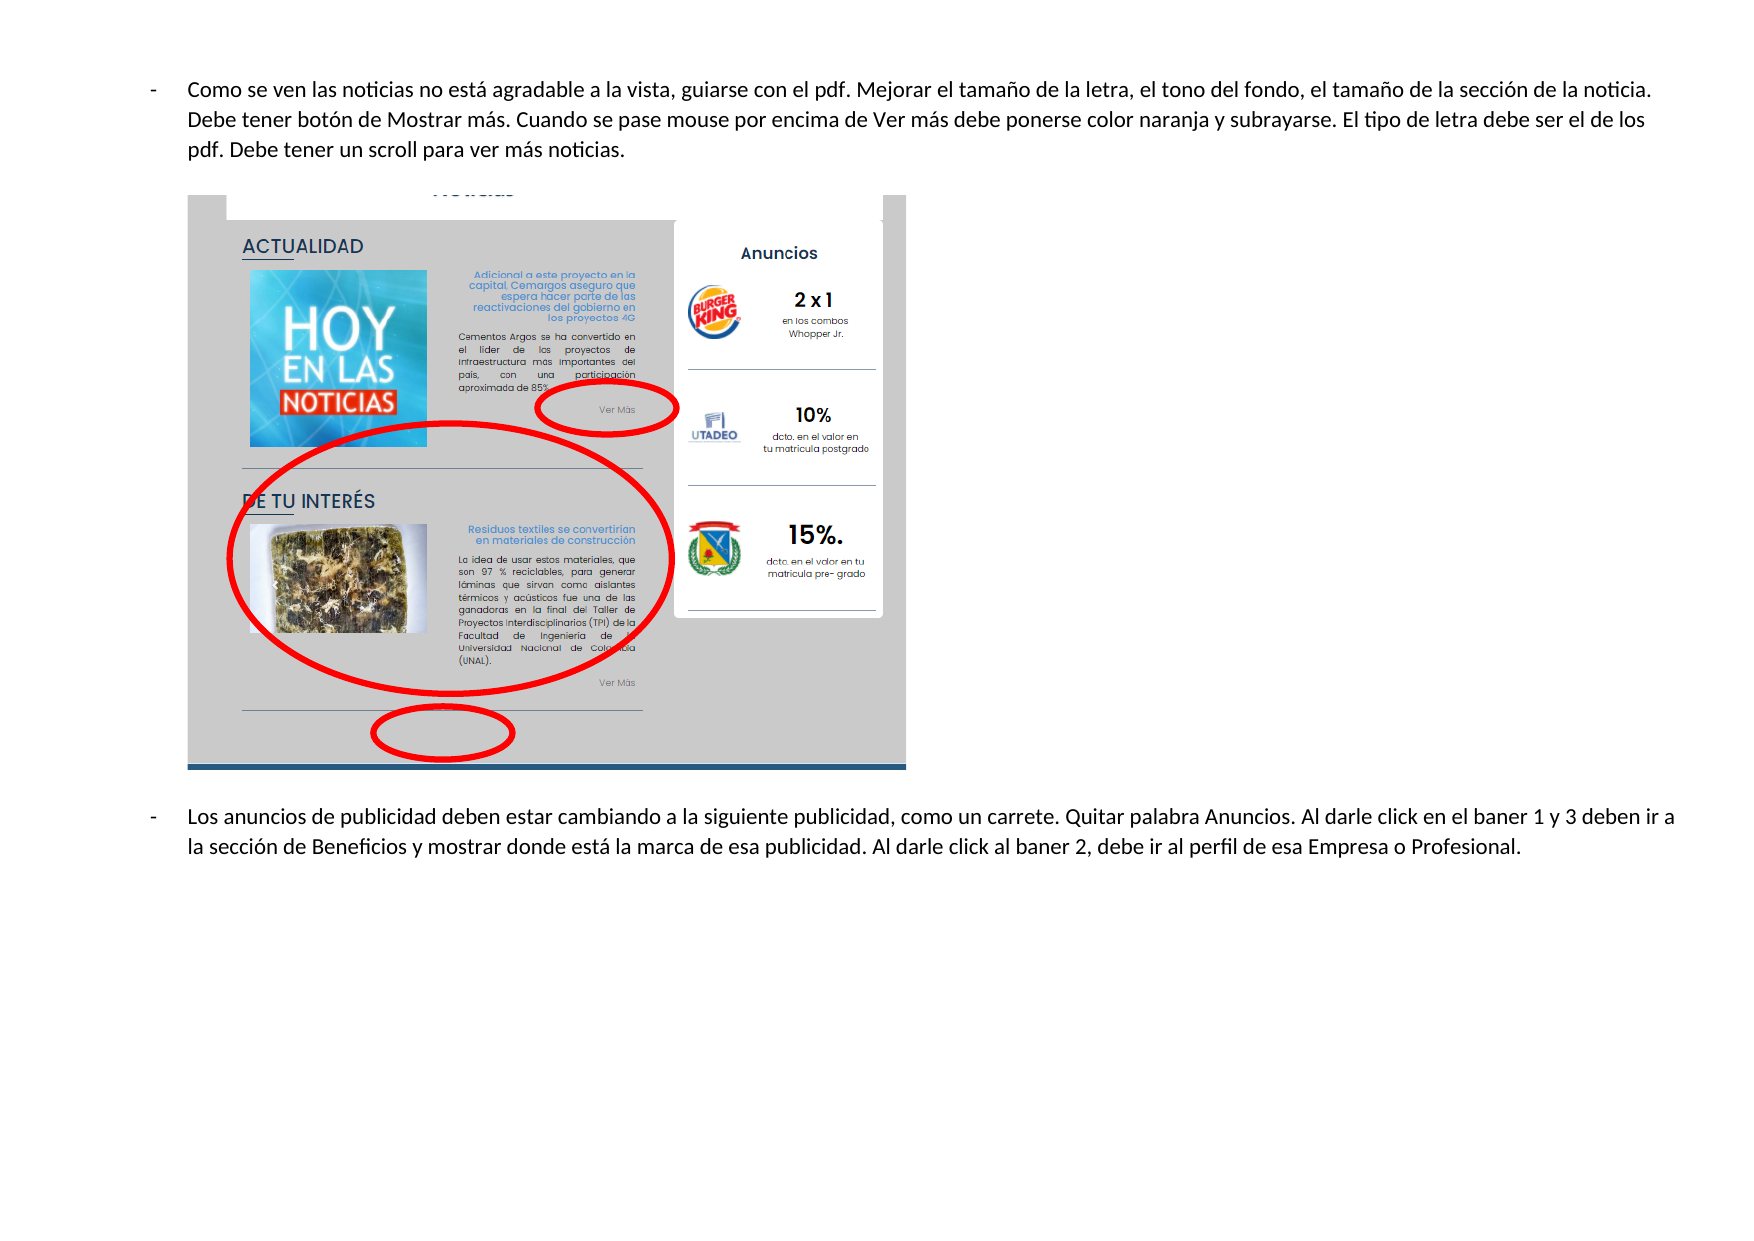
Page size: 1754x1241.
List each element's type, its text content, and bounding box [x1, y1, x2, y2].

list Como se ven las noticias no está agradable a la vista, guiarse con el pdf. Mejorar el tamaño de la letra, el tono del fondo, el tamaño de la sección de la noticia. Debe tener botón de Mostrar más. Cuando se pase mouse por encima de Ver más debe ponerse color naranja y subrayarse. El tipo de letra debe ser el de los pdf. Debe tener un scroll para ver más noticias. [150, 75, 1679, 163]
list Los anuncios de publicidad deben estar cambiando a la siguiente publicidad, como un carrete. Quitar palabra Anuncios. Al darle click en el baner 1 y 3 deben ir a la sección de Beneficios y mostrar donde está la marca de esa publicidad. Al darle click al baner 2, debe ir al perfil de esa Empresa o Profesional. [150, 802, 1679, 860]
